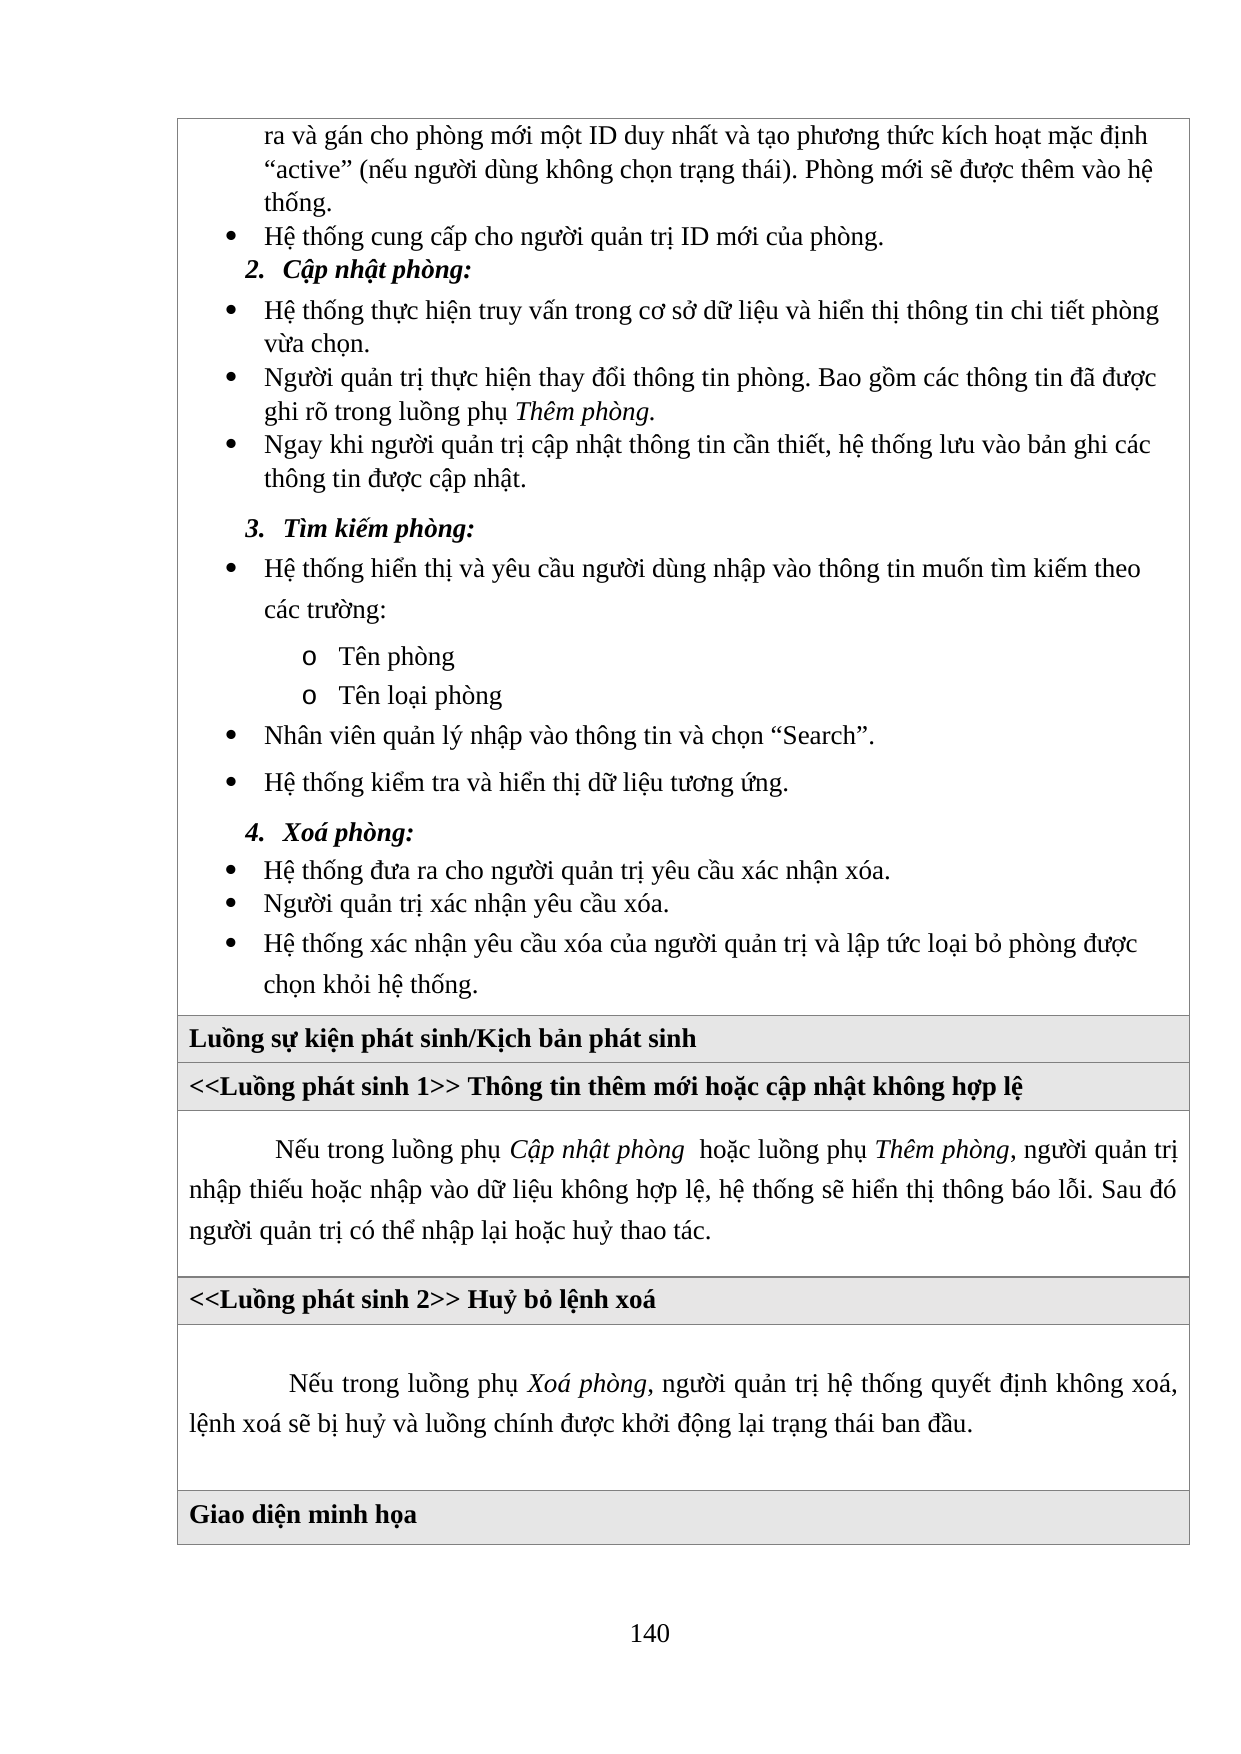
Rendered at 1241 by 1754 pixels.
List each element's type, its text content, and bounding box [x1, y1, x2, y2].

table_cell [178, 119, 1189, 1015]
table_cell Luồng sự kiện phát sinh/Kịch bản phát sinh [178, 1016, 1189, 1062]
table_cell Giao diện minh họa [178, 1491, 1189, 1544]
table_cell Nếu trong luồng phụ Cập nhật phòng hoặc luồng phụ Thêm phòng, người quản trị nhập thiếu hoặc nhập vào dữ liệu không hợp lệ, hệ thống sẽ hiển thị thông báo lỗi. Sau đó người quản trị có thể nhập lại hoặc huỷ thao tác. [178, 1111, 1189, 1276]
table_cell Nếu trong luồng phụ Xoá phòng, người quản trị hệ thống quyết định không xoá, lệnh xoá sẽ bị huỷ và luồng chính được khởi động lại trạng thái ban đầu. [178, 1325, 1189, 1490]
table_cell <<Luồng phát sinh 2>> Huỷ bỏ lệnh xoá [178, 1278, 1189, 1324]
table_cell <<Luồng phát sinh 1>> Thông tin thêm mới hoặc cập nhật không hợp lệ [178, 1063, 1189, 1110]
